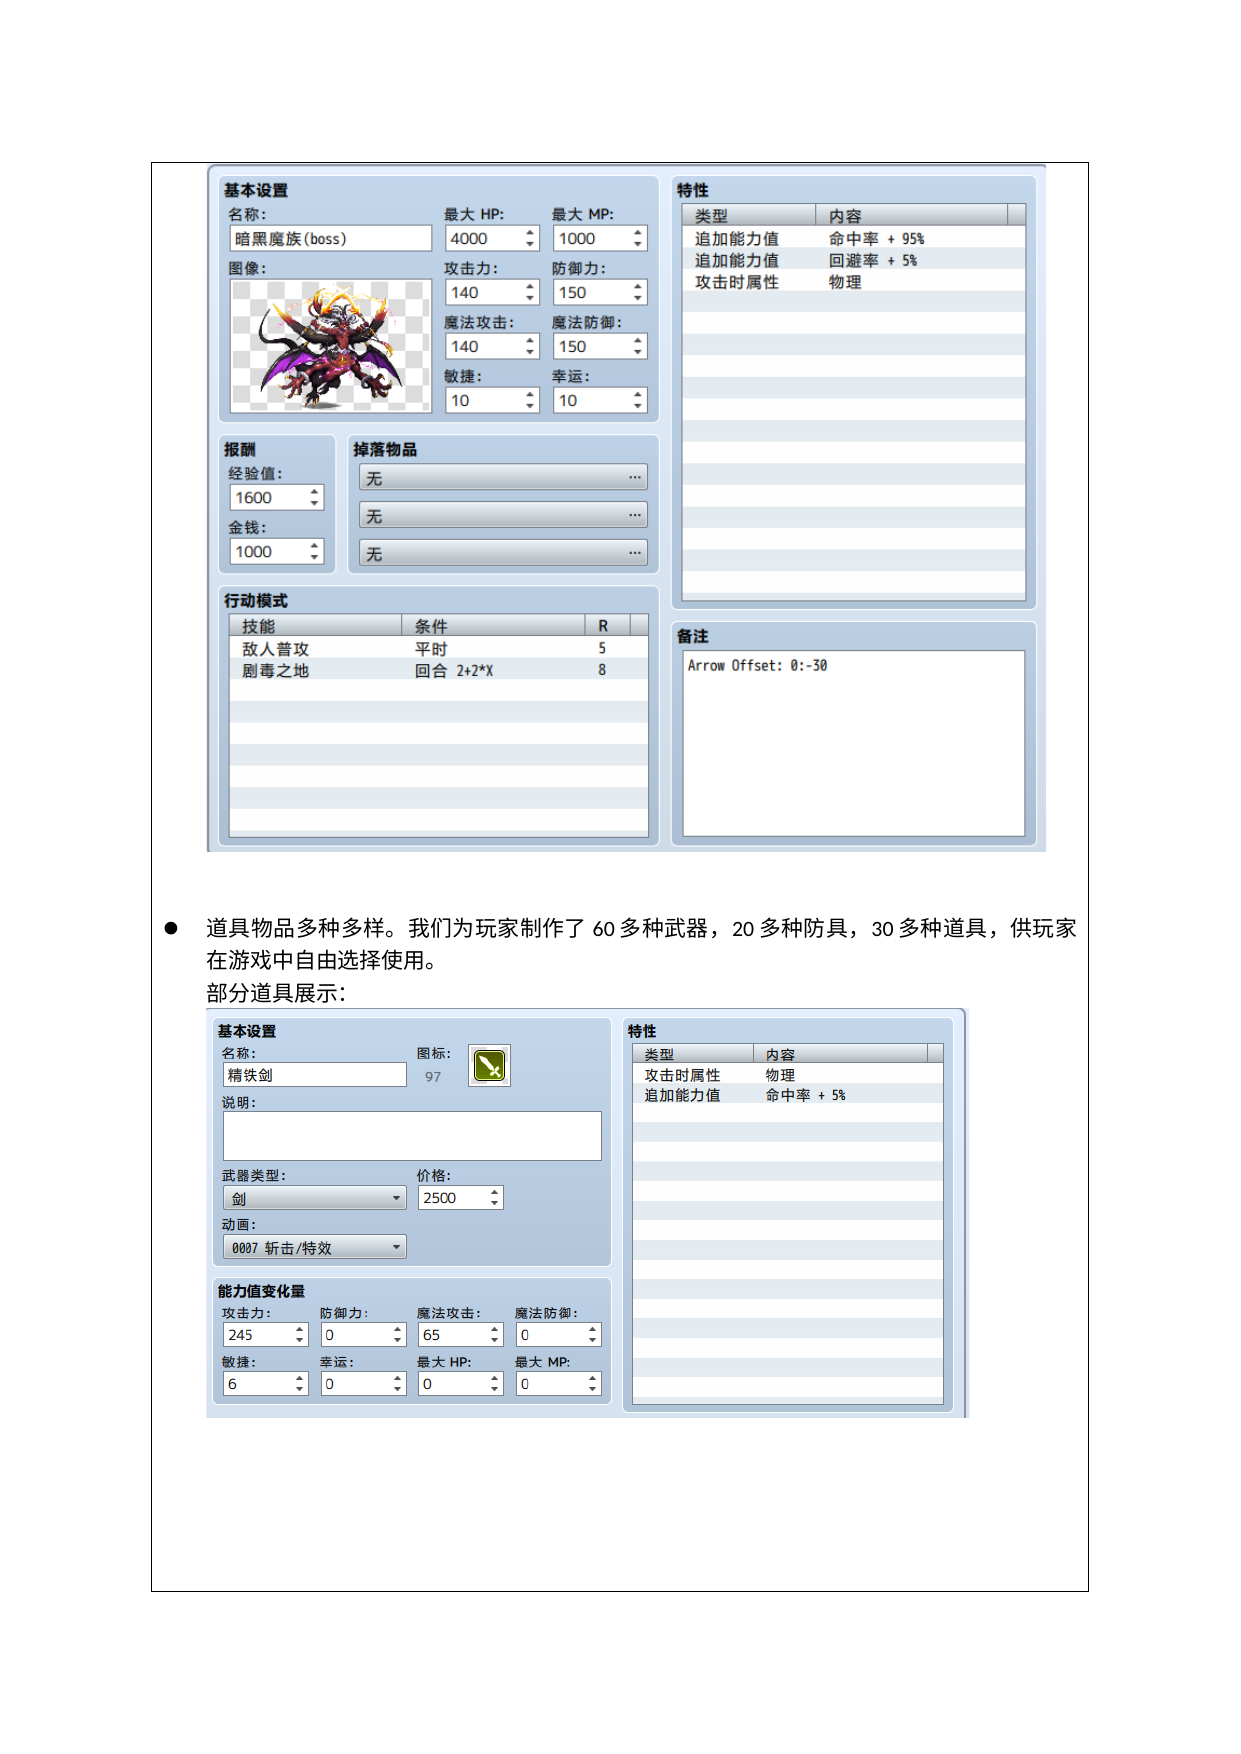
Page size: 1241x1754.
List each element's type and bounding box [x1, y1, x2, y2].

picture [206, 163, 1047, 852]
table_header [152, 163, 1088, 1591]
picture [206, 1008, 970, 1418]
